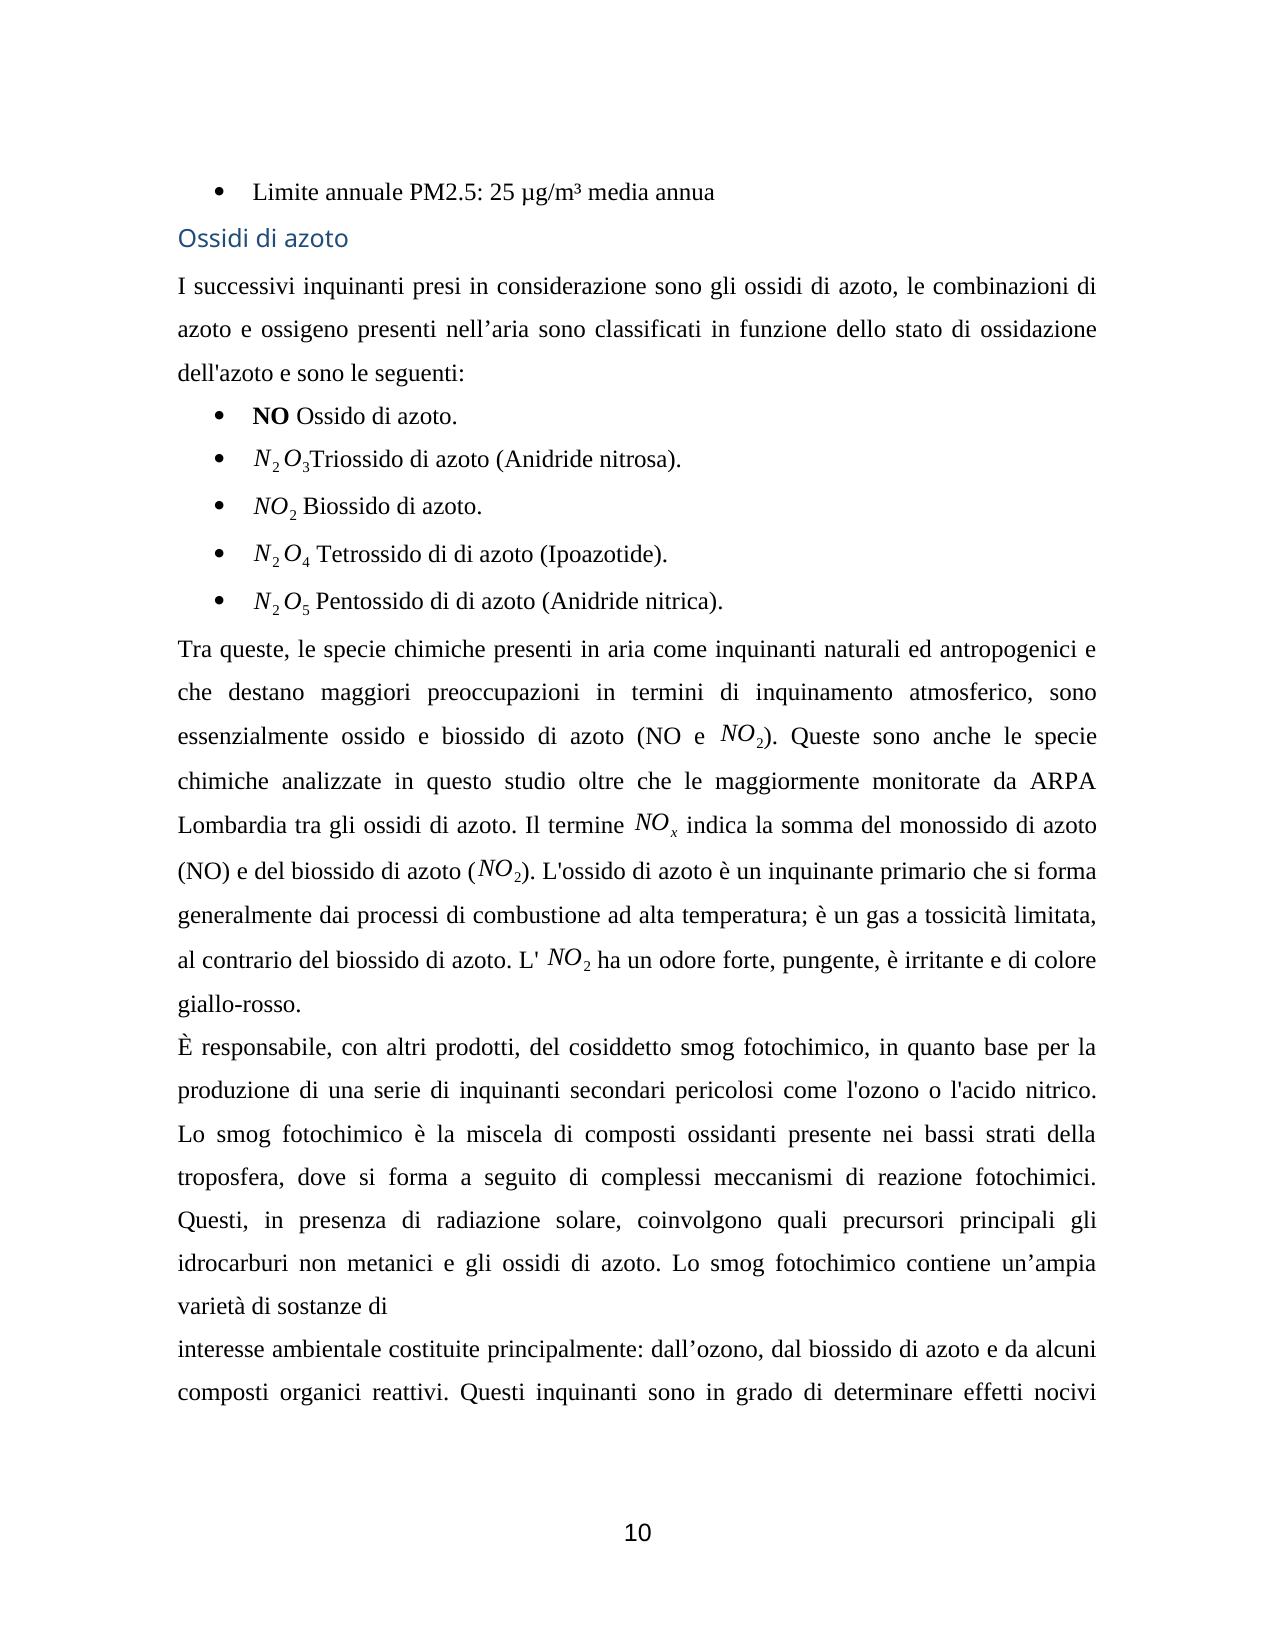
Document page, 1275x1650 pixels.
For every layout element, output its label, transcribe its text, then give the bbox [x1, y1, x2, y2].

list Pentossido di di azoto (Anidride nitrica). [215, 586, 1098, 619]
text I successivi inquinanti presi in considerazione sono gli ossidi di azoto, le combinazioni di azoto e ossigeno presenti nell’aria sono classificati in funzione dello stato di ossidazione dell'azoto e sono le seguenti: [177, 271, 1098, 386]
text Ossidi di azoto [177, 220, 1098, 254]
list Triossido di azoto (Anidride nitrosa). [215, 444, 1098, 477]
list Biossido di azoto. [215, 491, 1098, 524]
list NO Ossido di azoto. [215, 401, 1098, 429]
list Limite annuale PM2.5: 25 µg/m³ media annua [215, 177, 1098, 206]
text Tra queste, le specie chimiche presenti in aria come inquinanti naturali ed antropogenici e che destano maggiori preoccupazioni in termini di inquinamento atmosferico, sono essenzialmente ossido e biossido di azoto (NO e ). Queste sono anche le specie chimiche analizzate in questo studio oltre che le maggiormente monitorate da ARPA Lombardia tra gli ossidi di azoto. Il termine indica la somma del monossido di azoto (NO) e del biossido di azoto (). L'ossido di azoto è un inquinante primario che si forma generalmente dai processi di combustione ad alta temperatura; è un gas a tossicità limitata, al contrario del biossido di azoto. L' ha un odore forte, pungente, è irritante e di colore giallo-rosso. [177, 634, 1098, 1018]
list Tetrossido di di azoto (Ipoazotide). [215, 539, 1098, 572]
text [177, 1334, 1098, 1406]
text È responsabile, con altri prodotti, del cosiddetto smog fotochimico, in quanto base per la produzione di una serie di inquinanti secondari pericolosi come l'ozono o l'acido nitrico. Lo smog fotochimico è la miscela di composti ossidanti presente nei bassi strati della troposfera, dove si forma a seguito di complessi meccanismi di reazione fotochimici. Questi, in presenza di radiazione solare, coinvolgono quali precursori principali gli idrocarburi non metanici e gli ossidi di azoto. Lo smog fotochimico contiene un’ampia varietà di sostanze di [177, 1032, 1098, 1320]
